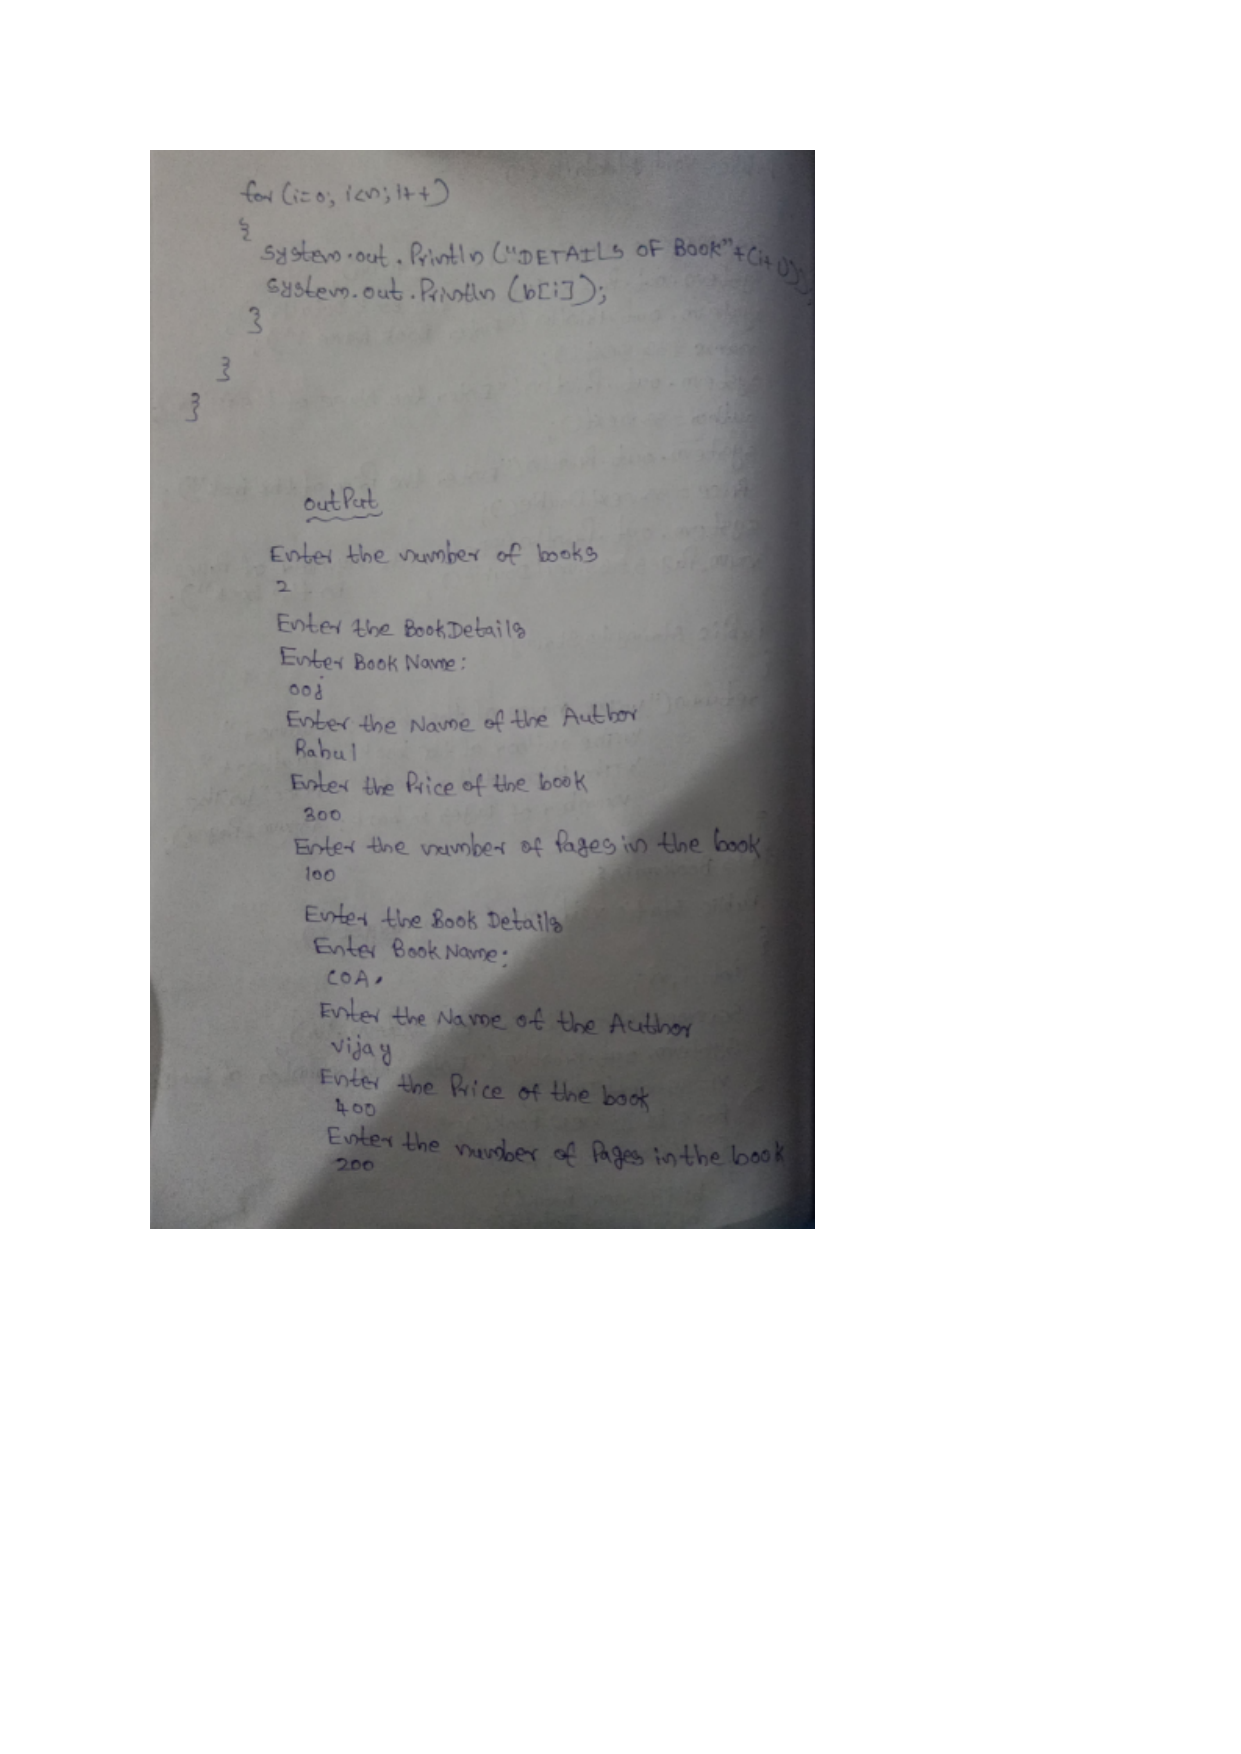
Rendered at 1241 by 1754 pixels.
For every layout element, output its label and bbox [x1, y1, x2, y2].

picture [150, 150, 815, 1229]
